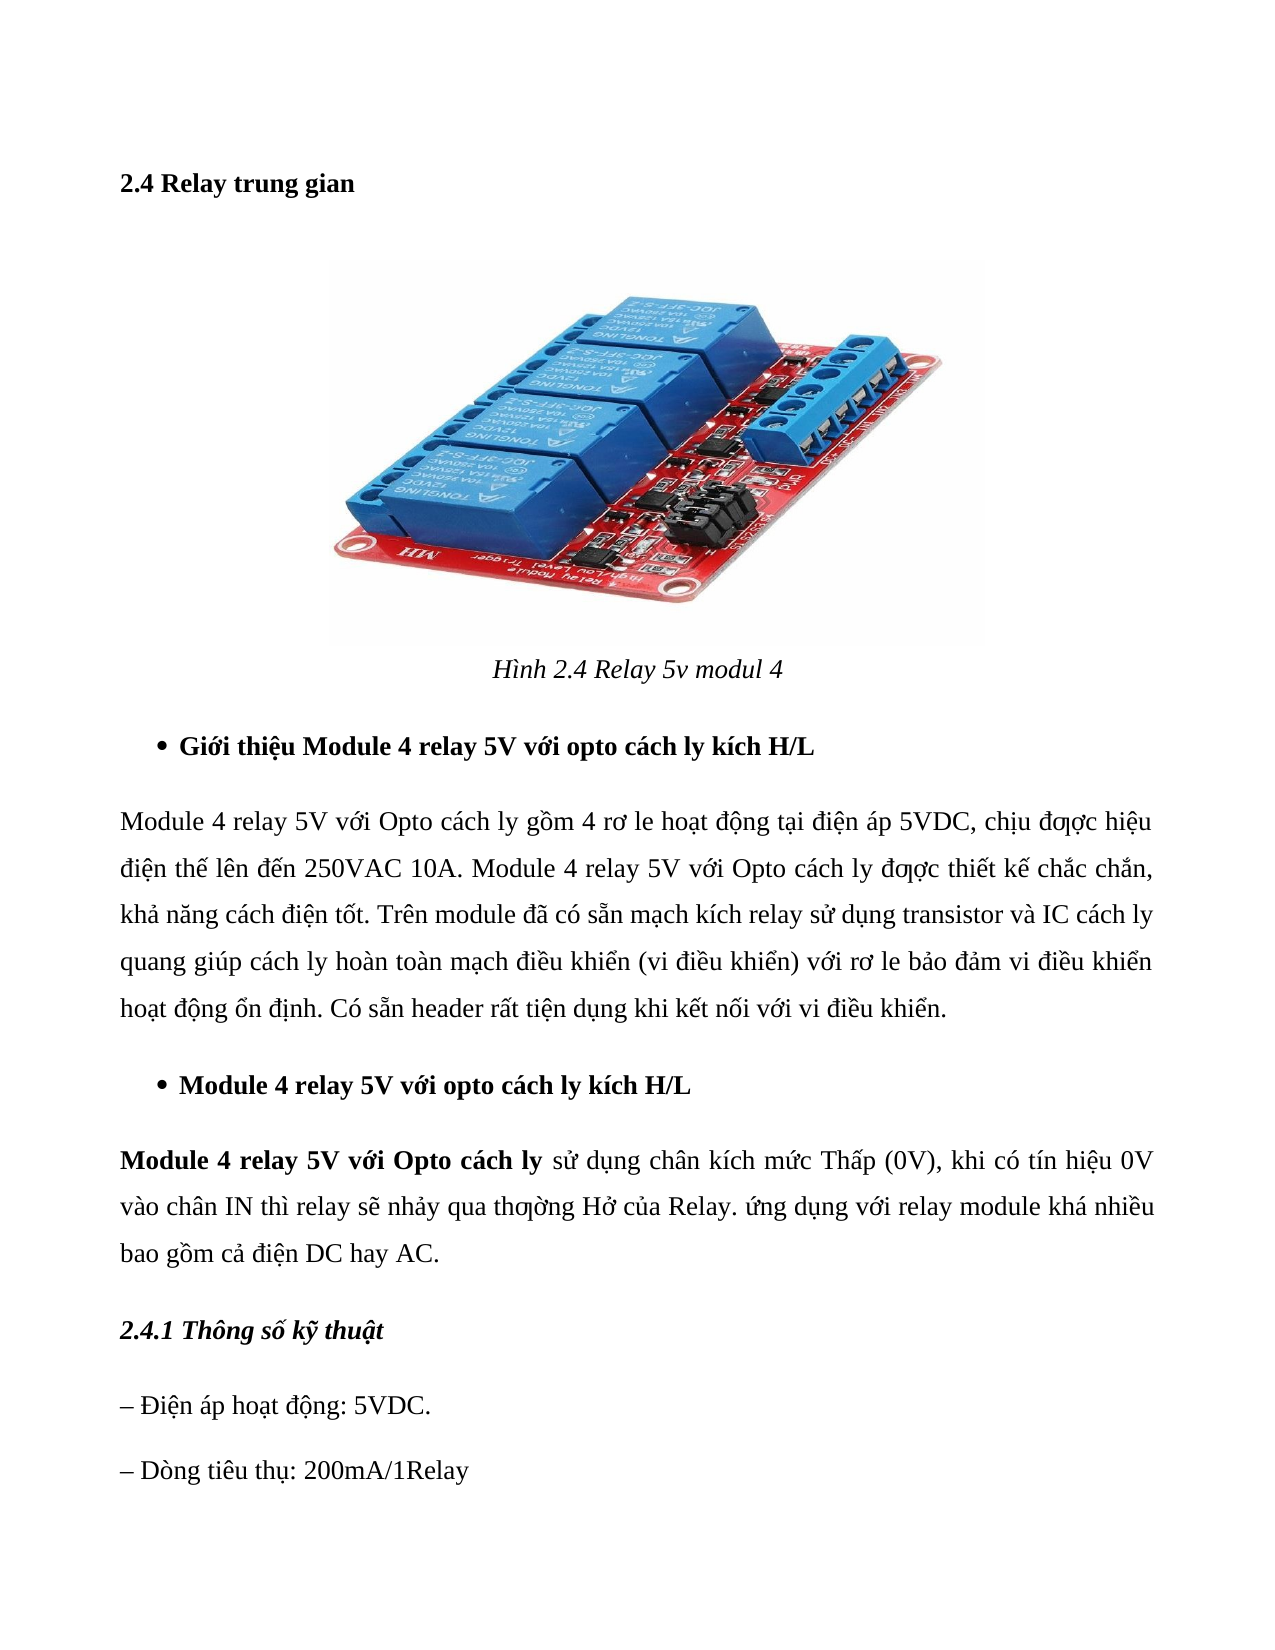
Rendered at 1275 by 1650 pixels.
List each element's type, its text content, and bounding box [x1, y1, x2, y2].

picture [328, 260, 985, 646]
subtitle Relay trung gian [120, 167, 1187, 198]
subtitle Module 4 relay 5V với opto cách ly kích H/L [157, 1069, 1187, 1100]
list Điện áp hoạt động: 5VDC. [120, 1389, 1187, 1420]
subtitle Thông số kỹ thuật [120, 1314, 1187, 1345]
text Module 4 relay 5V với Opto cách ly sử dụng chân kích mức Thấp (0V), khi có tín hiệu 0V vào chân IN thì relay sẽ nhảy qua thƣờng Hở của Relay. ứng dụng với relay module khá nhiều bao gồm cả điện DC hay AC. [120, 1144, 1155, 1268]
subtitle Giới thiệu Module 4 relay 5V với opto cách ly kích H/L [157, 730, 1187, 761]
text Module 4 relay 5V với Opto cách ly gồm 4 rơ le hoạt động tại điện áp 5VDC, chịu đƣợc hiệu điện thế lên đến 250VAC 10A. Module 4 relay 5V với Opto cách ly đƣợc thiết kế chắc chắn, khả năng cách điện tốt. Trên module đã có sẵn mạch kích relay sử dụng transistor và IC cách ly quang giúp cách ly hoàn toàn mạch điều khiển (vi điều khiển) với rơ le bảo đảm vi điều khiển hoạt động ổn định. Có sẵn header rất tiện dụng khi kết nối với vi điều khiển. [120, 805, 1155, 1023]
list Dòng tiêu thụ: 200mA/1Relay [120, 1454, 1187, 1485]
